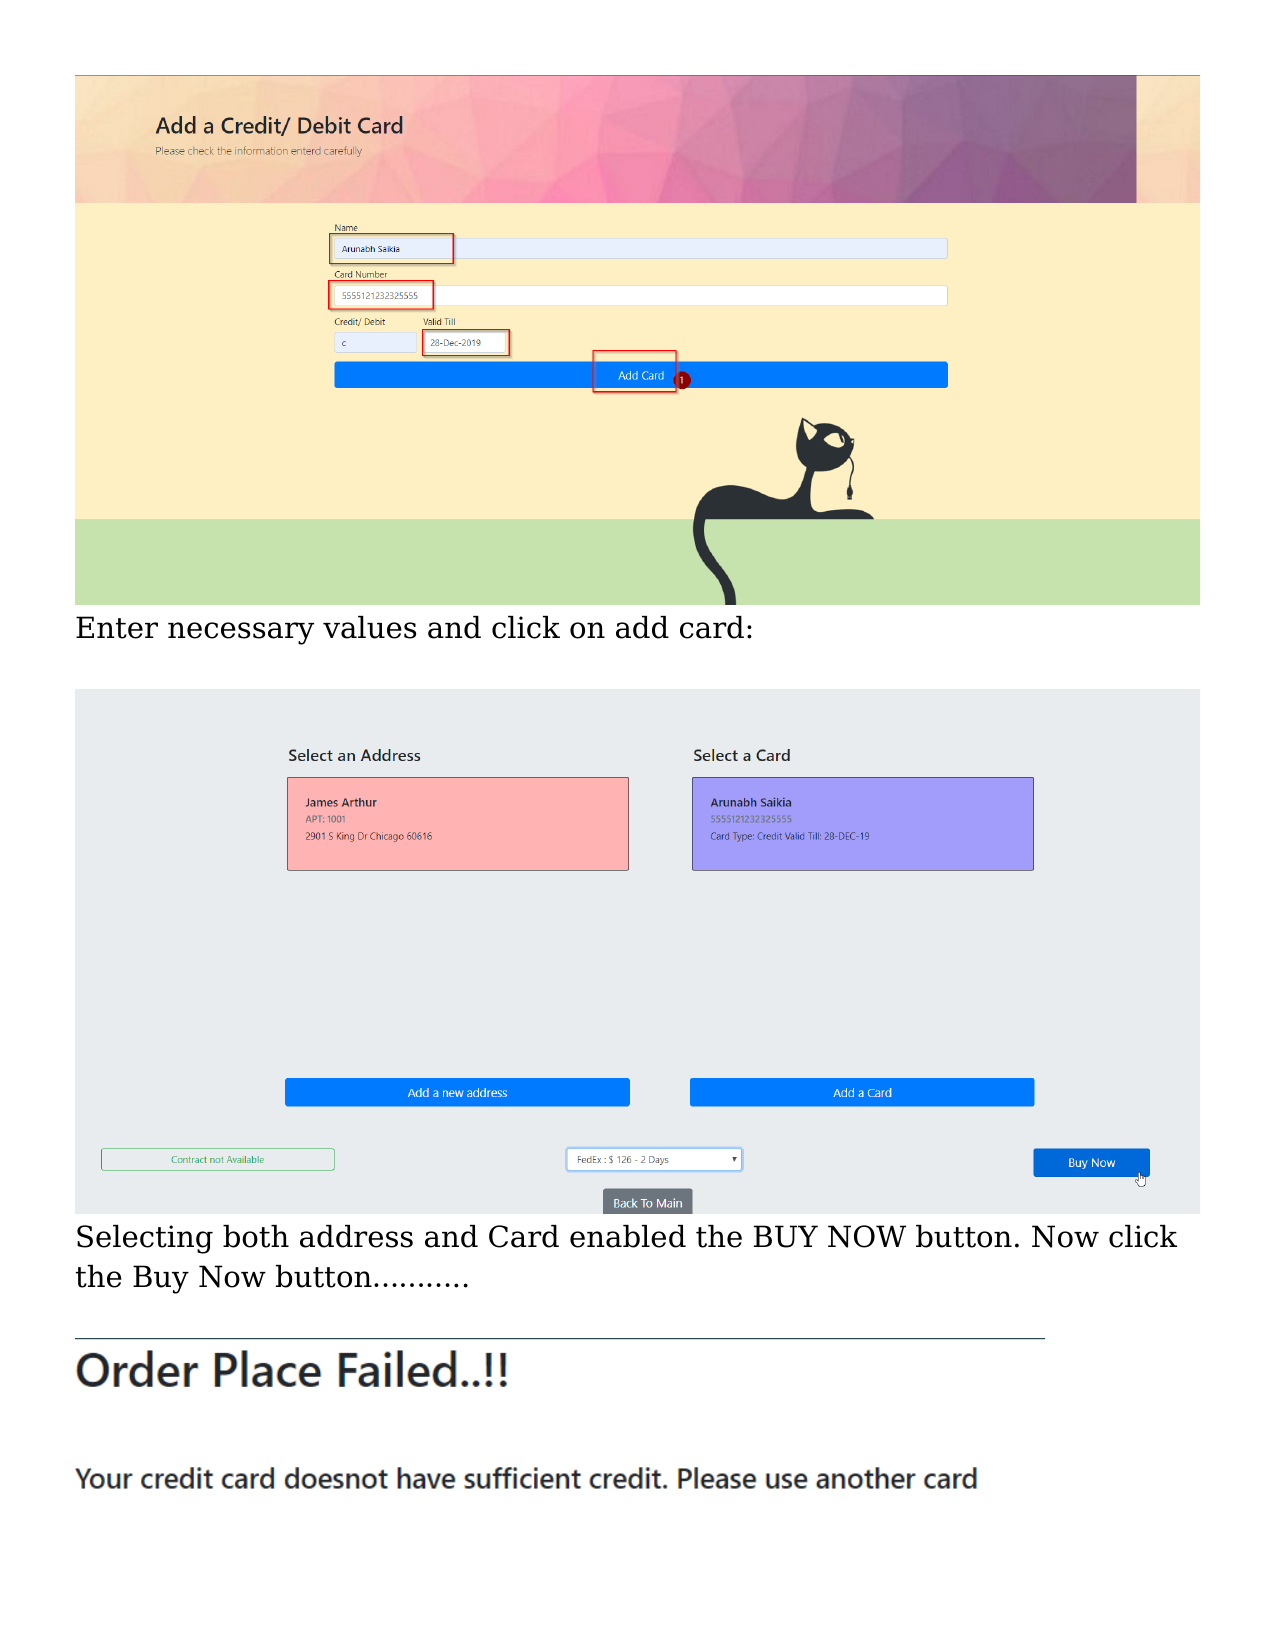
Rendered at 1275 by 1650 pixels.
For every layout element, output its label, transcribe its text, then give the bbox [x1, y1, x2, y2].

text Enter necessary values and click on add card: [75, 609, 1200, 644]
text Selecting both address and Card enabled the BUY NOW button. Now click the Buy Now button……….. [75, 1218, 1200, 1293]
picture [75, 1338, 1046, 1549]
picture [75, 75, 1200, 605]
picture [75, 689, 1200, 1214]
